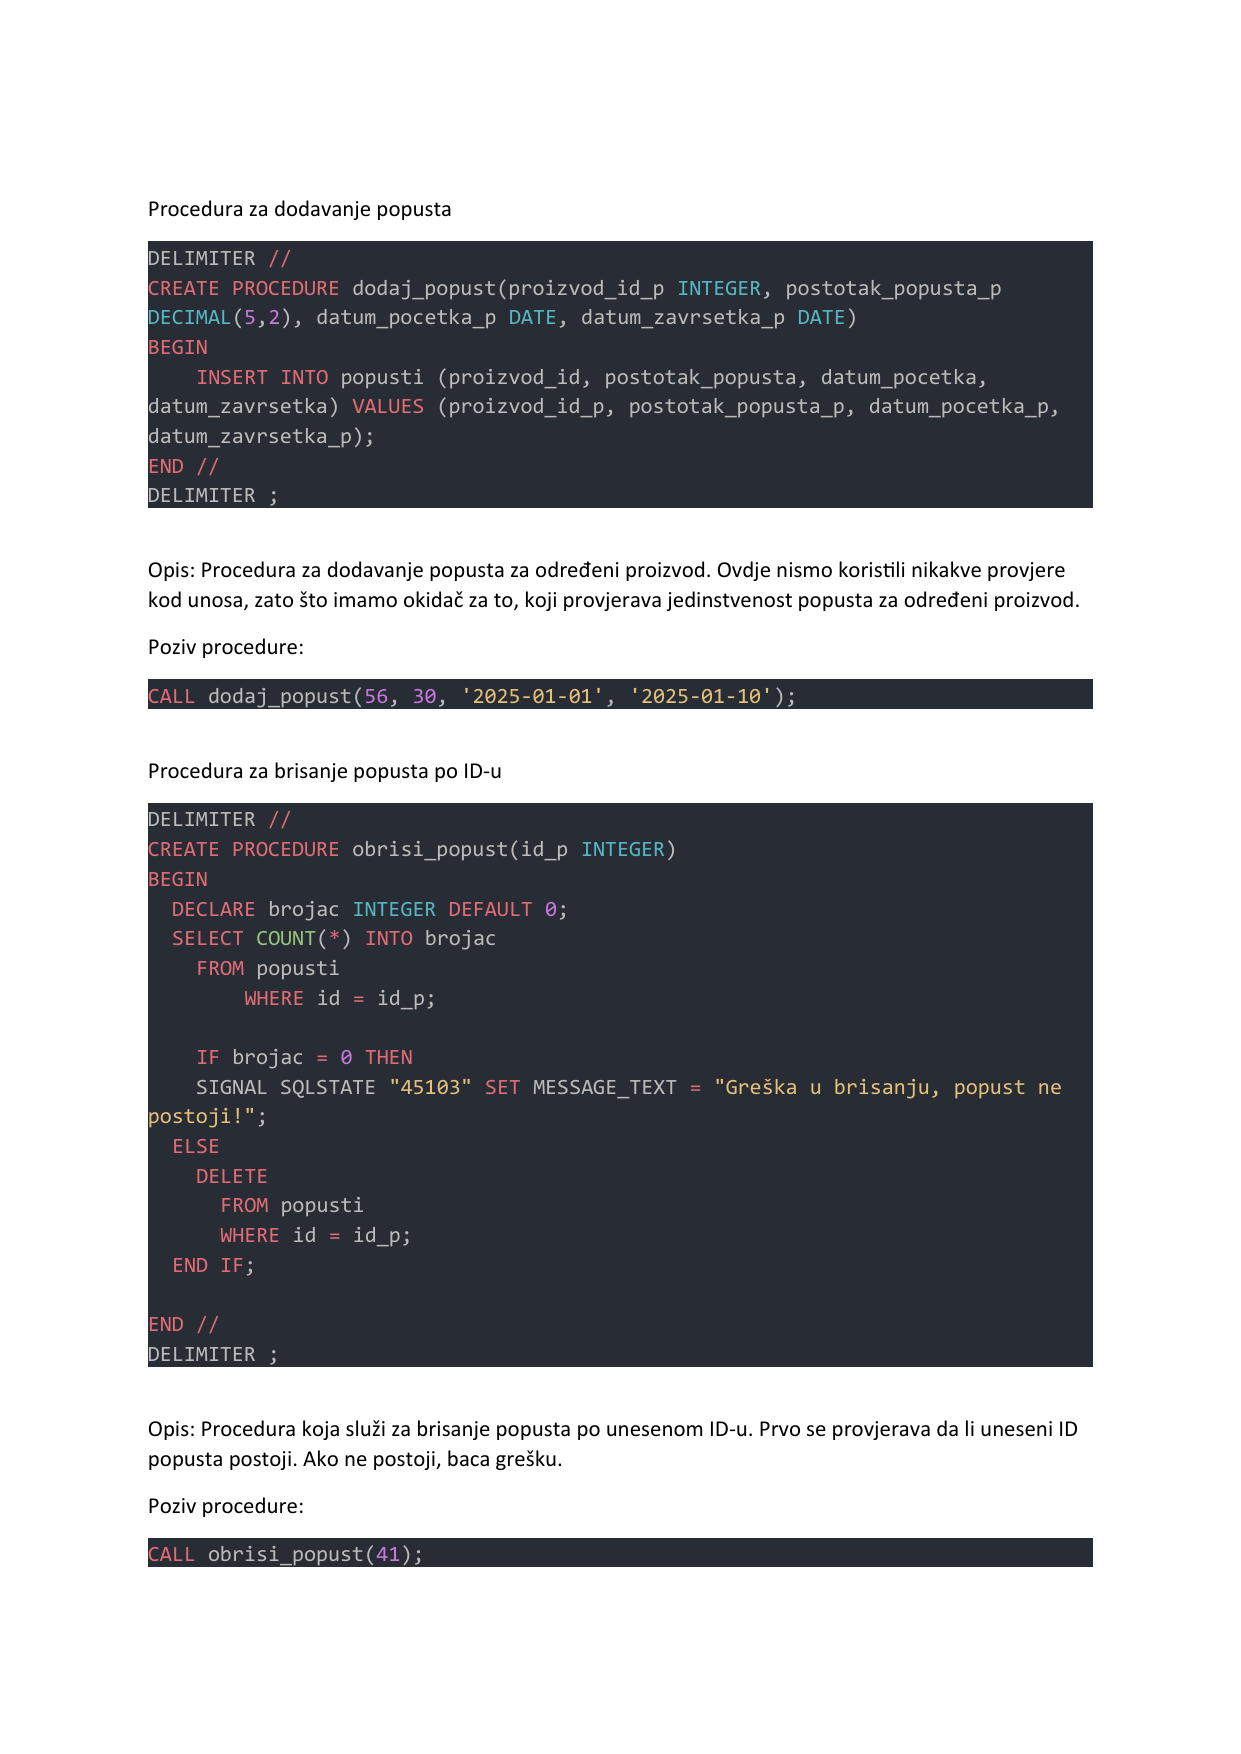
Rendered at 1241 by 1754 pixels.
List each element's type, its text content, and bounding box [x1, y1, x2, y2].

text CREATE PROCEDURE dodaj_popust(proizvod_id_p INTEGER, postotak_popusta_p DECIMAL(5,2), datum_pocetka_p DATE, datum_zavrsetka_p DATE) [148, 271, 1093, 330]
text Opis: Procedura za dodavanje popusta za određeni proizvod. Ovdje nismo koristili nikakve provjere kod unosa, zato što imamo okidač za to, koji provjerava jedinstvenost popusta za određeni proizvod. [148, 555, 1093, 614]
text INSERT INTO popusti (proizvod_id, postotak_popusta, datum_pocetka, datum_zavrsetka) VALUES (proizvod_id_p, postotak_popusta_p, datum_pocetka_p, datum_zavrsetka_p); [148, 360, 1093, 449]
text DELIMITER ; [148, 479, 1093, 508]
text DECLARE brojac INTEGER DEFAULT 0; [148, 892, 1093, 922]
text FROM popusti [148, 1189, 1093, 1218]
text END // [148, 449, 1093, 479]
text END // [148, 1307, 1093, 1337]
text END IF; [148, 1248, 1093, 1278]
text DELIMITER // [148, 241, 1093, 271]
text Procedura za brisanje popusta po ID-u [148, 756, 1093, 784]
text BEGIN [148, 862, 1093, 892]
text Opis: Procedura koja služi za brisanje popusta po unesenom ID-u. Prvo se provjerava da li uneseni ID popusta postoji. Ako ne postoji, baca grešku. [148, 1414, 1093, 1472]
text SELECT COUNT(*) INTO brojac [148, 922, 1093, 951]
text WHERE id = id_p; [148, 981, 1093, 1011]
text Procedura za dodavanje popusta [148, 194, 1093, 222]
text Poziv procedure: [148, 1491, 1093, 1519]
text CALL obrisi_popust(41); [148, 1538, 1093, 1567]
text WHERE id = id_p; [148, 1218, 1093, 1248]
text DELETE [148, 1159, 1093, 1189]
text SIGNAL SQLSTATE "45103" SET MESSAGE_TEXT = "Greška u brisanju, popust ne postoji!"; [148, 1070, 1093, 1129]
text FROM popusti [148, 951, 1093, 981]
text DELIMITER // [148, 803, 1093, 832]
text IF brojac = 0 THEN [148, 1040, 1093, 1070]
text DELIMITER ; [148, 1337, 1093, 1367]
text CALL dodaj_popust(56, 30, '2025-01-01', '2025-01-10'); [148, 679, 1093, 709]
text Poziv procedure: [148, 632, 1093, 661]
text CREATE PROCEDURE obrisi_popust(id_p INTEGER) [148, 832, 1093, 862]
text ELSE [148, 1129, 1093, 1159]
text BEGIN [148, 330, 1093, 360]
